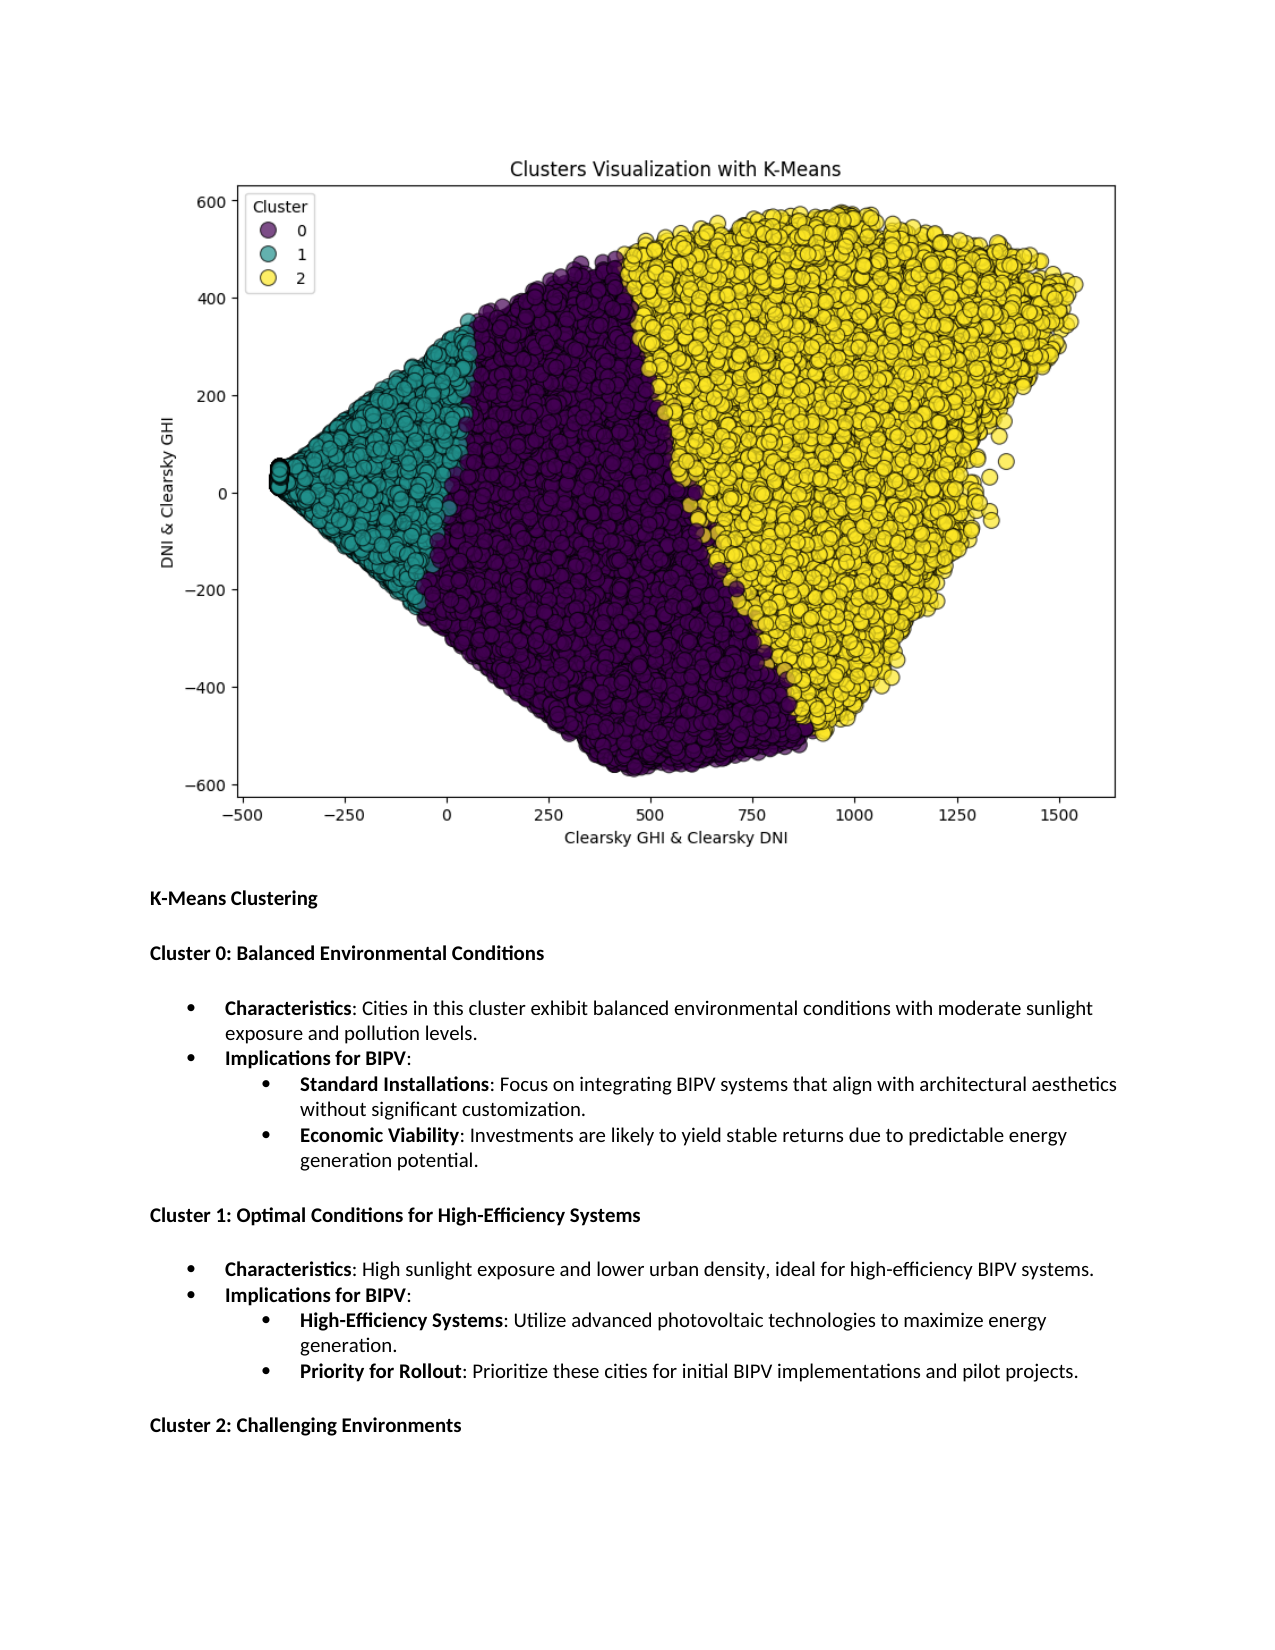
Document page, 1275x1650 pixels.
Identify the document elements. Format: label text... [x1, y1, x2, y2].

text Cluster 2: Challenging Environments [150, 1413, 1125, 1438]
text Cluster 1: Optimal Conditions for High-Efficiency Systems [150, 1202, 1125, 1227]
list Implications for BIPV: [187, 1046, 1125, 1071]
list High-Efficiency Systems: Utilize advanced photovoltaic technologies to maximize energy generation. [262, 1307, 1125, 1358]
text Cluster 0: Balanced Environmental Conditions [150, 940, 1125, 966]
list Characteristics: High sunlight exposure and lower urban density, ideal for high-efficiency BIPV systems. [187, 1256, 1125, 1282]
text K-Means Clustering [150, 886, 1125, 911]
list Implications for BIPV: [187, 1282, 1125, 1307]
list Priority for Rollout: Prioritize these cities for initial BIPV implementations and pilot projects. [262, 1358, 1125, 1383]
list Standard Installations: Focus on integrating BIPV systems that align with architectural aesthetics without significant customization. [262, 1071, 1125, 1122]
list Economic Viability: Investments are likely to yield stable returns due to predictable energy generation potential. [262, 1122, 1125, 1173]
picture [150, 149, 1126, 857]
list Characteristics: Cities in this cluster exhibit balanced environmental conditions with moderate sunlight exposure and pollution levels. [187, 995, 1125, 1046]
